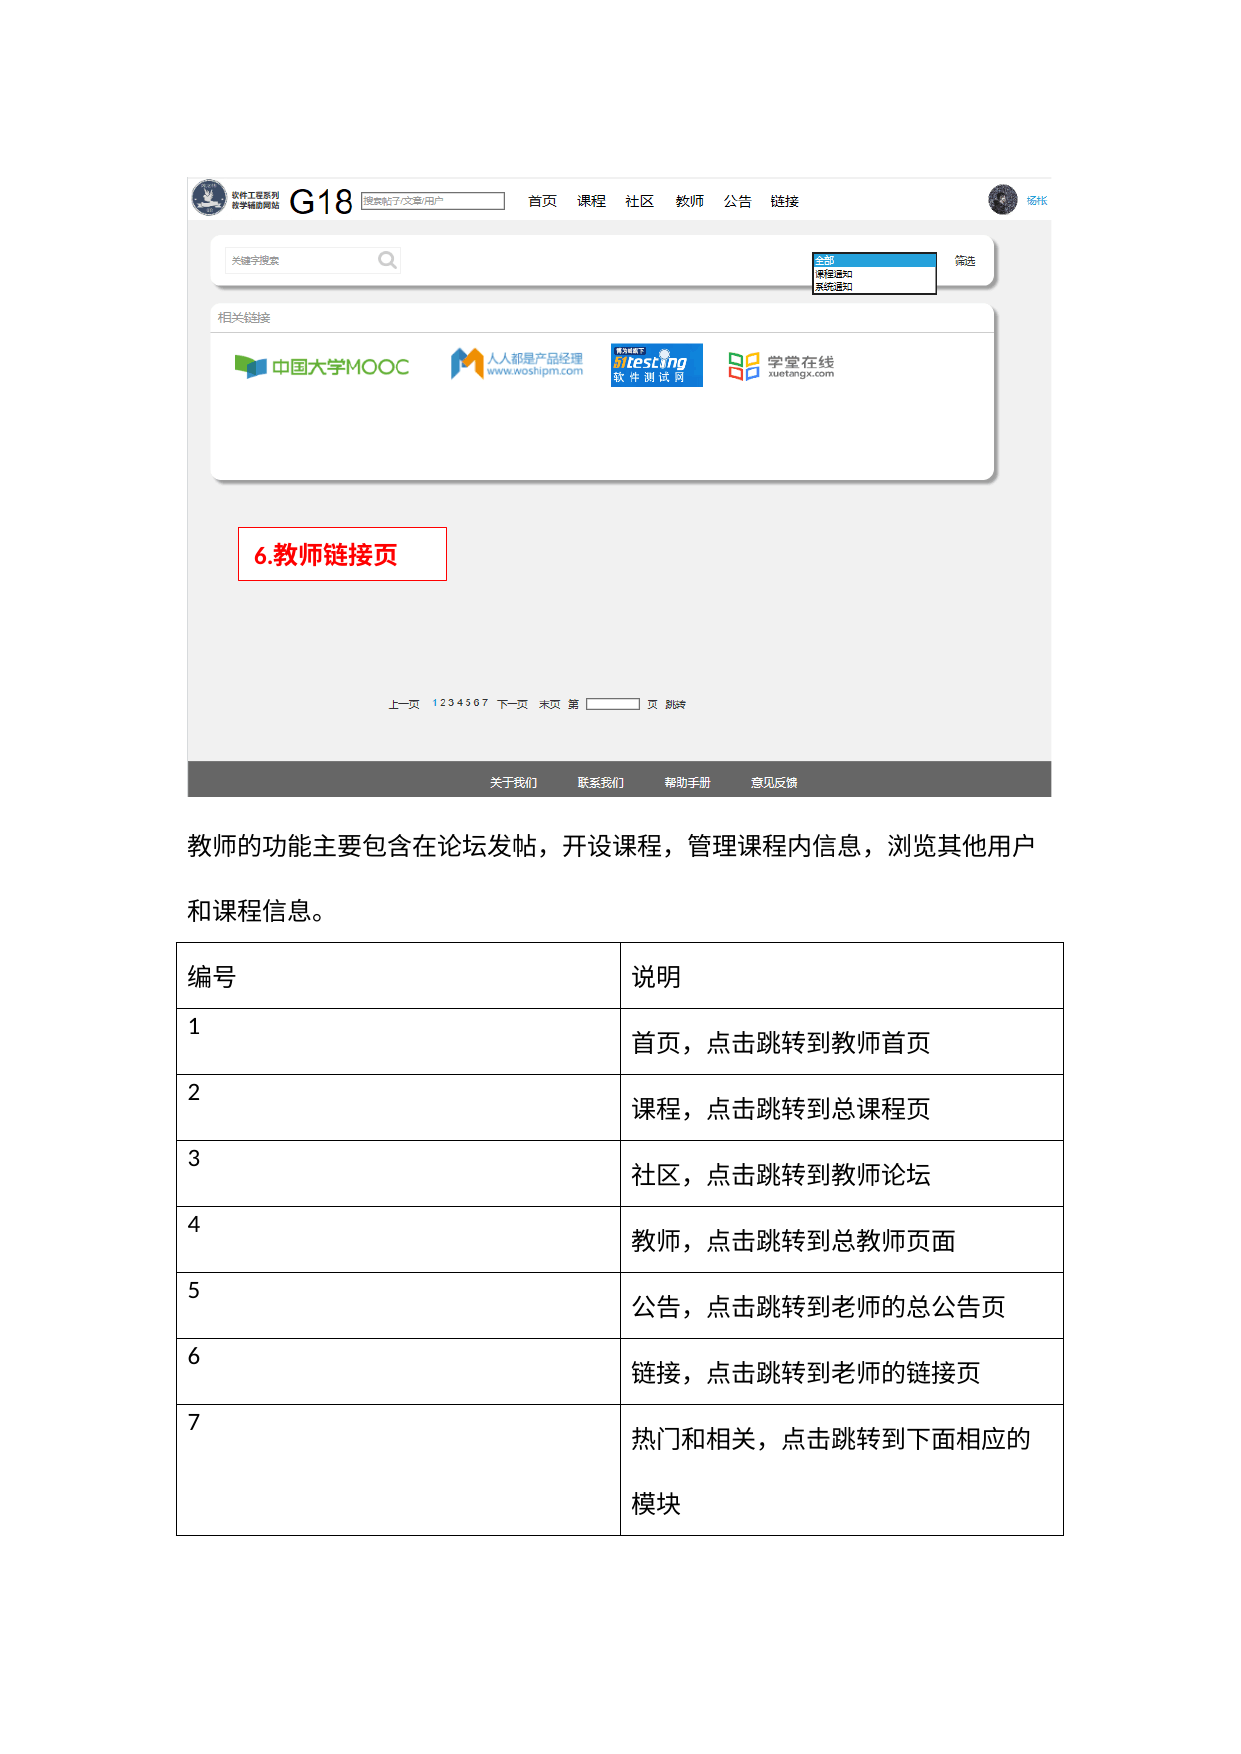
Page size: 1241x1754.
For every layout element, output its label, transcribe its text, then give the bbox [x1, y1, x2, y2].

picture [187, 177, 1052, 797]
table_cell 热门和相关，点击跳转到下面相应的模块 [621, 1405, 1063, 1535]
table_cell 链接，点击跳转到老师的链接页 [621, 1339, 1063, 1404]
table_cell 3 [177, 1141, 620, 1206]
table_cell 7 [177, 1405, 620, 1535]
text 教师的功能主要包含在论坛发帖，开设课程，管理课程内信息，浏览其他用户和课程信息。 [187, 812, 1053, 942]
table_cell 1 [177, 1009, 620, 1074]
table_cell 首页，点击跳转到教师首页 [621, 1009, 1063, 1074]
table_cell 教师，点击跳转到总教师页面 [621, 1207, 1063, 1272]
table_cell 5 [177, 1273, 620, 1338]
table_cell 6 [177, 1339, 620, 1404]
table_cell 4 [177, 1207, 620, 1272]
table_cell 公告，点击跳转到老师的总公告页 [621, 1273, 1063, 1338]
table_header 说明 [621, 943, 1063, 1008]
table_cell 社区，点击跳转到教师论坛 [621, 1141, 1063, 1206]
table_cell 课程，点击跳转到总课程页 [621, 1075, 1063, 1140]
table_header 编号 [177, 943, 620, 1008]
table_cell 2 [177, 1075, 620, 1140]
